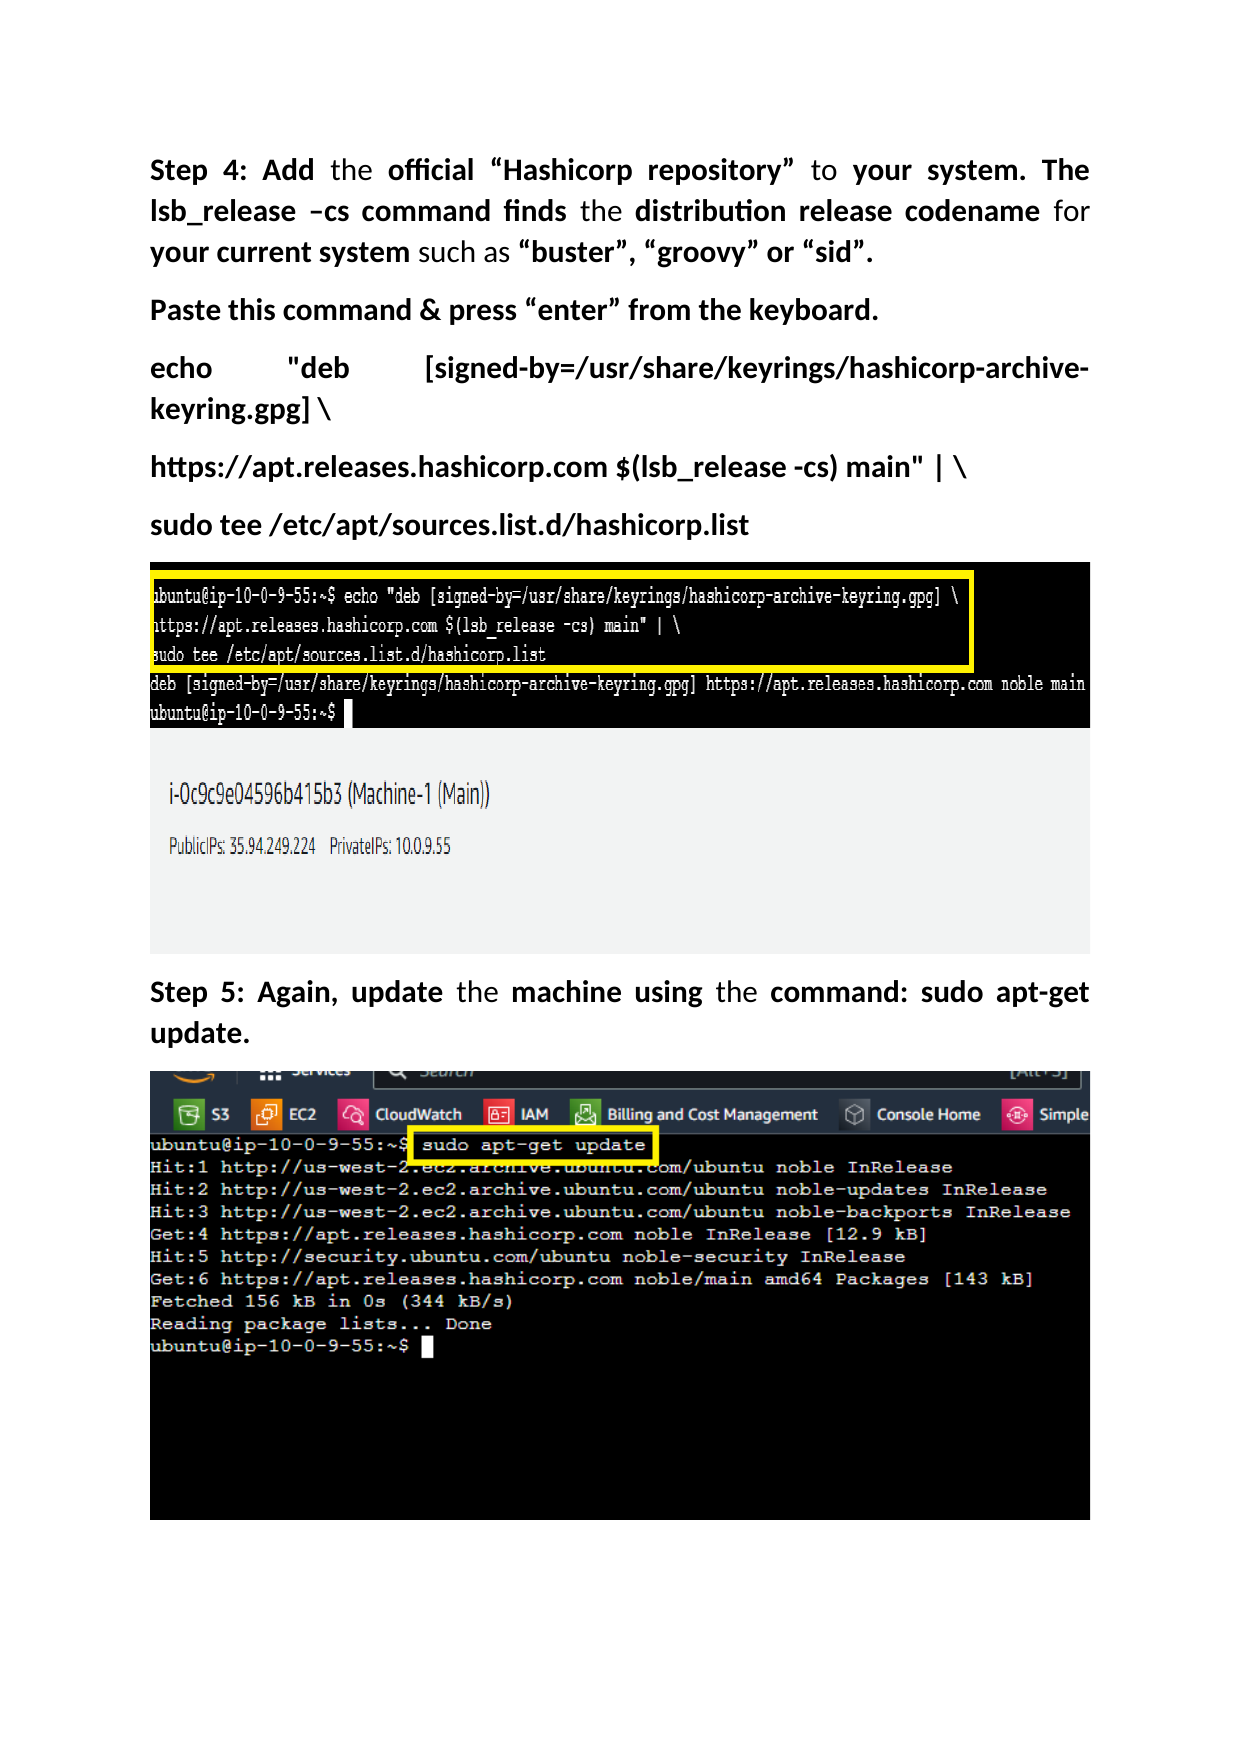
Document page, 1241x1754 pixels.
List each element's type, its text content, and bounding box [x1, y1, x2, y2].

text Paste this command & press “enter” from the keyboard. [150, 290, 1090, 328]
text Step 5: Again, update the machine using the command: sudo apt-get update. [150, 972, 1090, 1051]
picture [150, 1071, 1091, 1520]
text sudo tee /etc/apt/sources.list.d/hashicorp.list [150, 505, 1090, 543]
text Step 4: Add the official “Hashicorp repository” to your system. The lsb_release –cs command finds the distribution release codename for your current system such as “buster”, “groovy” or “sid”. [150, 150, 1090, 270]
text echo "deb [signed-by=/usr/share/keyrings/hashicorp-archive-keyring.gpg] \ [150, 348, 1090, 427]
picture [150, 562, 1091, 954]
text https://apt.releases.hashicorp.com $(lsb_release -cs) main" | \ [150, 447, 1090, 485]
